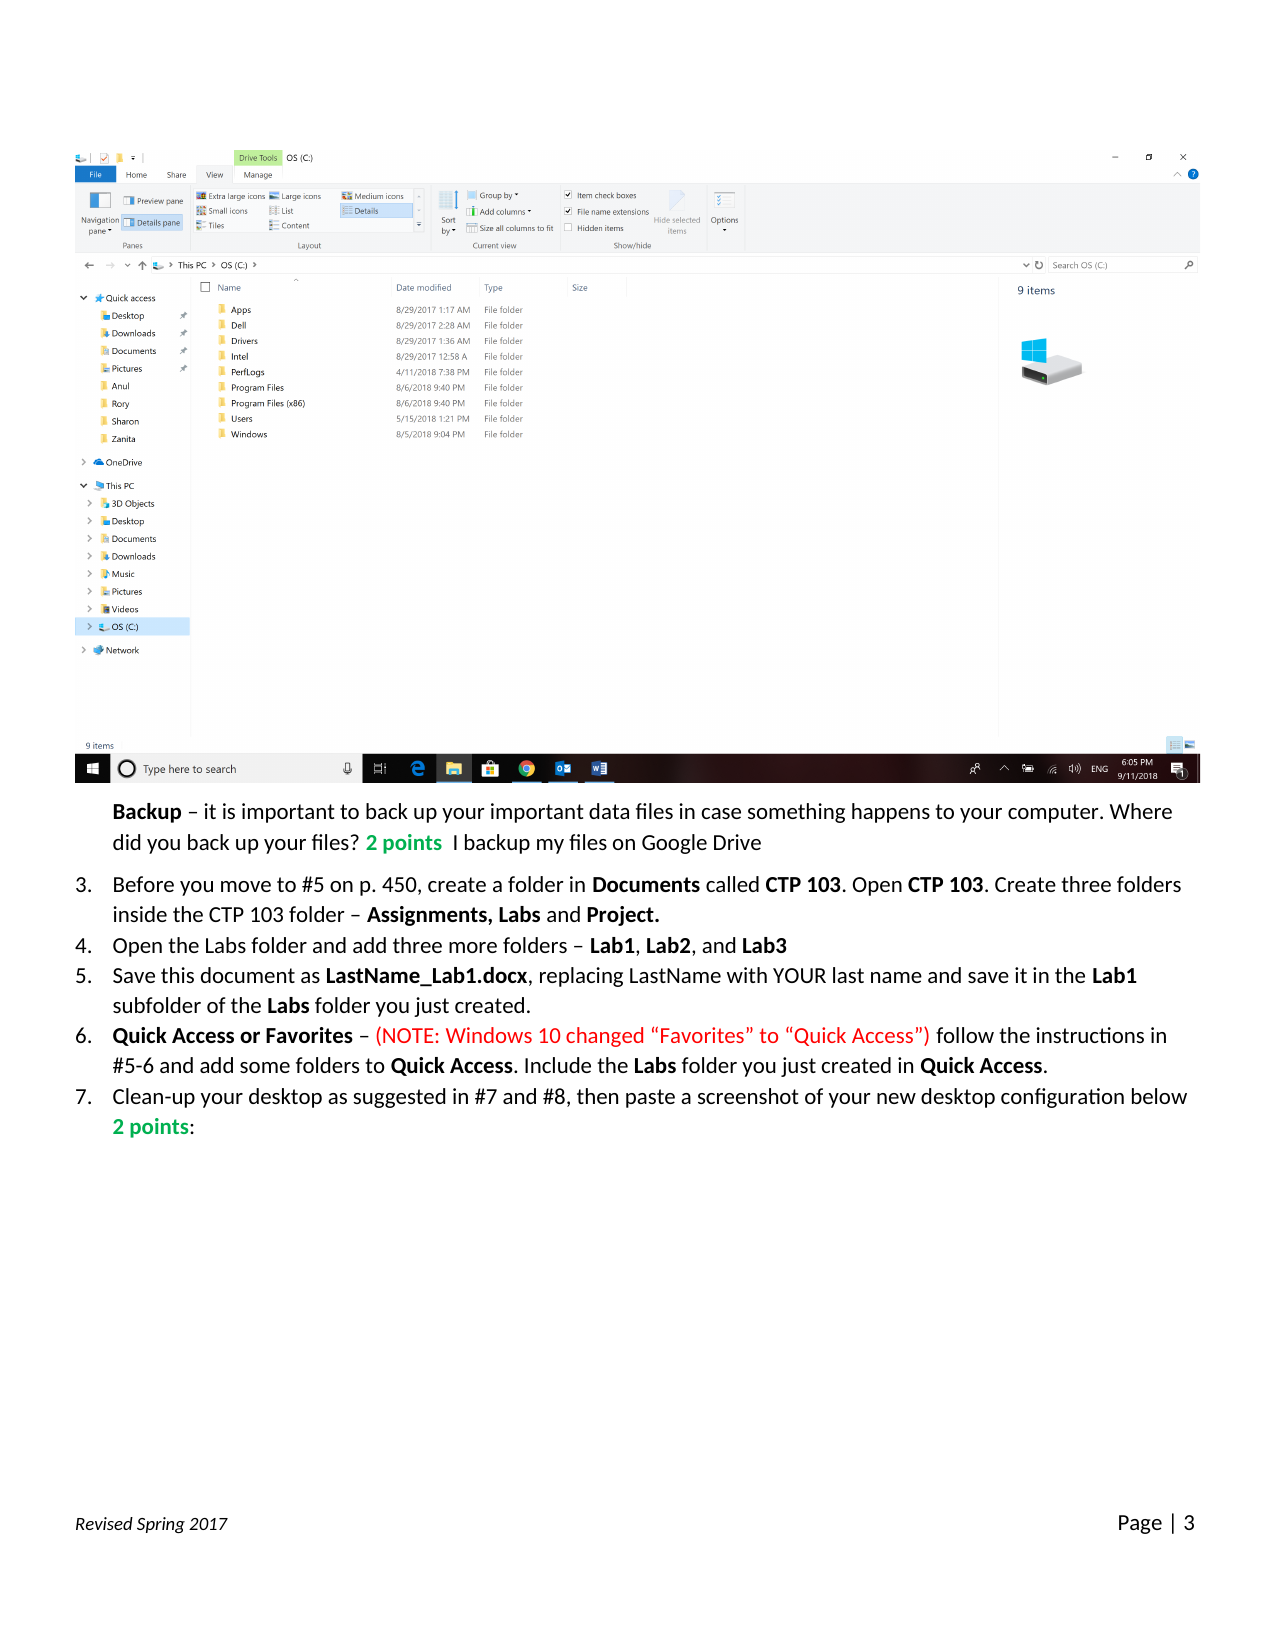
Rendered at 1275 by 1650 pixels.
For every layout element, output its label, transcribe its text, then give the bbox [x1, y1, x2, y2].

picture [75, 150, 1200, 783]
list Save this document as LastName_Lab1.docx, replacing LastName with YOUR last name and save it in the Lab1 subfolder of the Labs folder you just created. [75, 961, 1200, 1019]
list Before you move to #5 on p. 450, create a folder in Documents called CTP 103. Open CTP 103. Create three folders inside the CTP 103 folder – Assignments, Labs and Project. [75, 870, 1200, 929]
text Backup – it is important to back up your important data files in case something happens to your computer. Where did you back up your files? 2 points [112, 797, 1200, 856]
list Clean-up your desktop as suggested in #7 and #8, then paste a screenshot of your new desktop configuration below 2 points: [75, 1082, 1200, 1140]
list Open the Labs folder and add three more folders – Lab1, Lab2, and Lab3 [75, 931, 1200, 959]
list Quick Access or Favorites – (NOTE: Windows 10 changed “Favorites” to “Quick Access”) follow the instructions in #5-6 and add some folders to Quick Access. Include the Labs folder you just created in Quick Access. [75, 1021, 1200, 1080]
